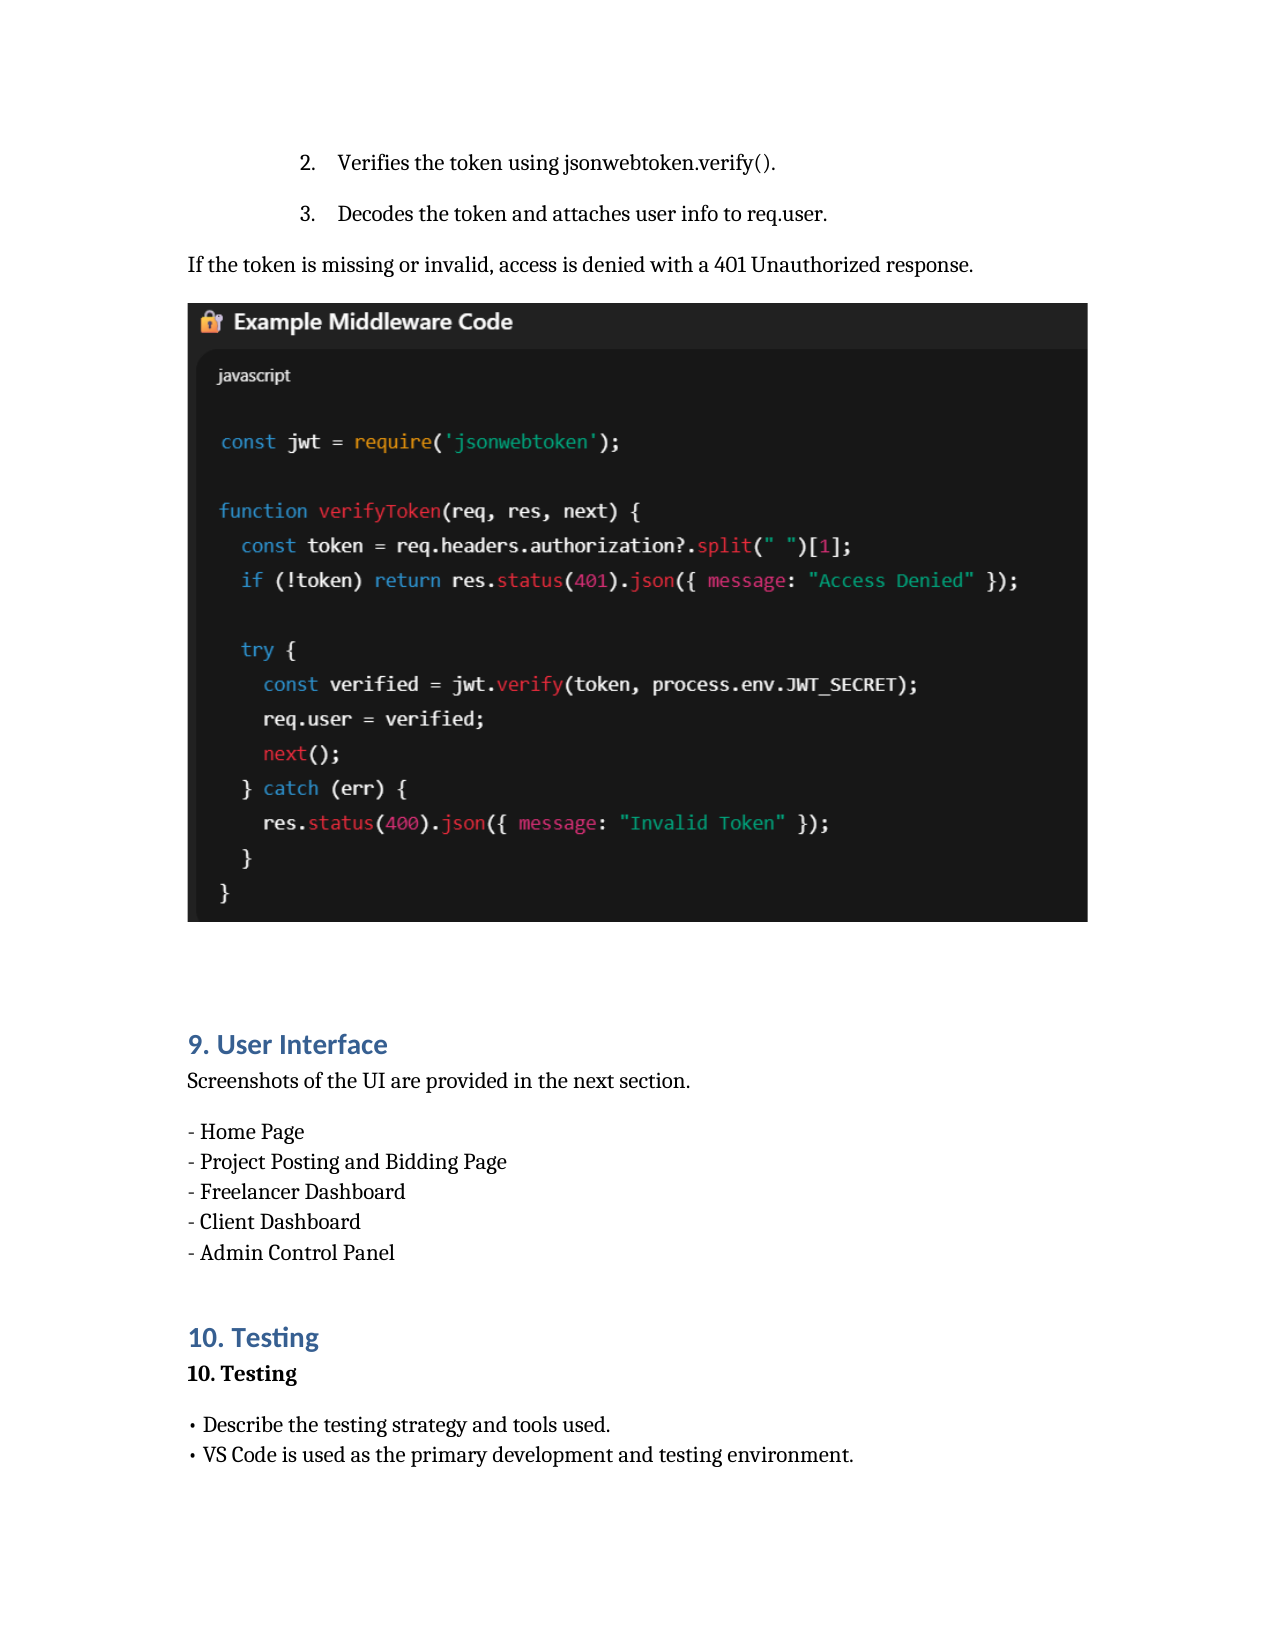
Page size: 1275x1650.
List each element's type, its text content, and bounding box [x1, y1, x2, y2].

picture [187, 303, 1088, 922]
text • Describe the testing strategy and tools used. • VS Code is used as the primary development and testing environment. [187, 1411, 1087, 1468]
text Screenshots of the UI are provided in the next section. [187, 1067, 1087, 1094]
list Decodes the token and attaches user info to req.user. [300, 201, 1087, 227]
text If the token is missing or invalid, access is denied with a 401 Unauthorized response. [187, 252, 1087, 278]
list Verifies the token using jsonwebtoken.verify(). [300, 150, 1087, 176]
subtitle 10. Testing [187, 1319, 1087, 1355]
text 10. Testing [187, 1360, 1087, 1387]
text - Home Page - Project Posting and Bidding Page - Freelancer Dashboard - Client Dashboard - Admin Control Panel [187, 1118, 1087, 1266]
subtitle 9. User Interface [187, 1026, 1087, 1062]
